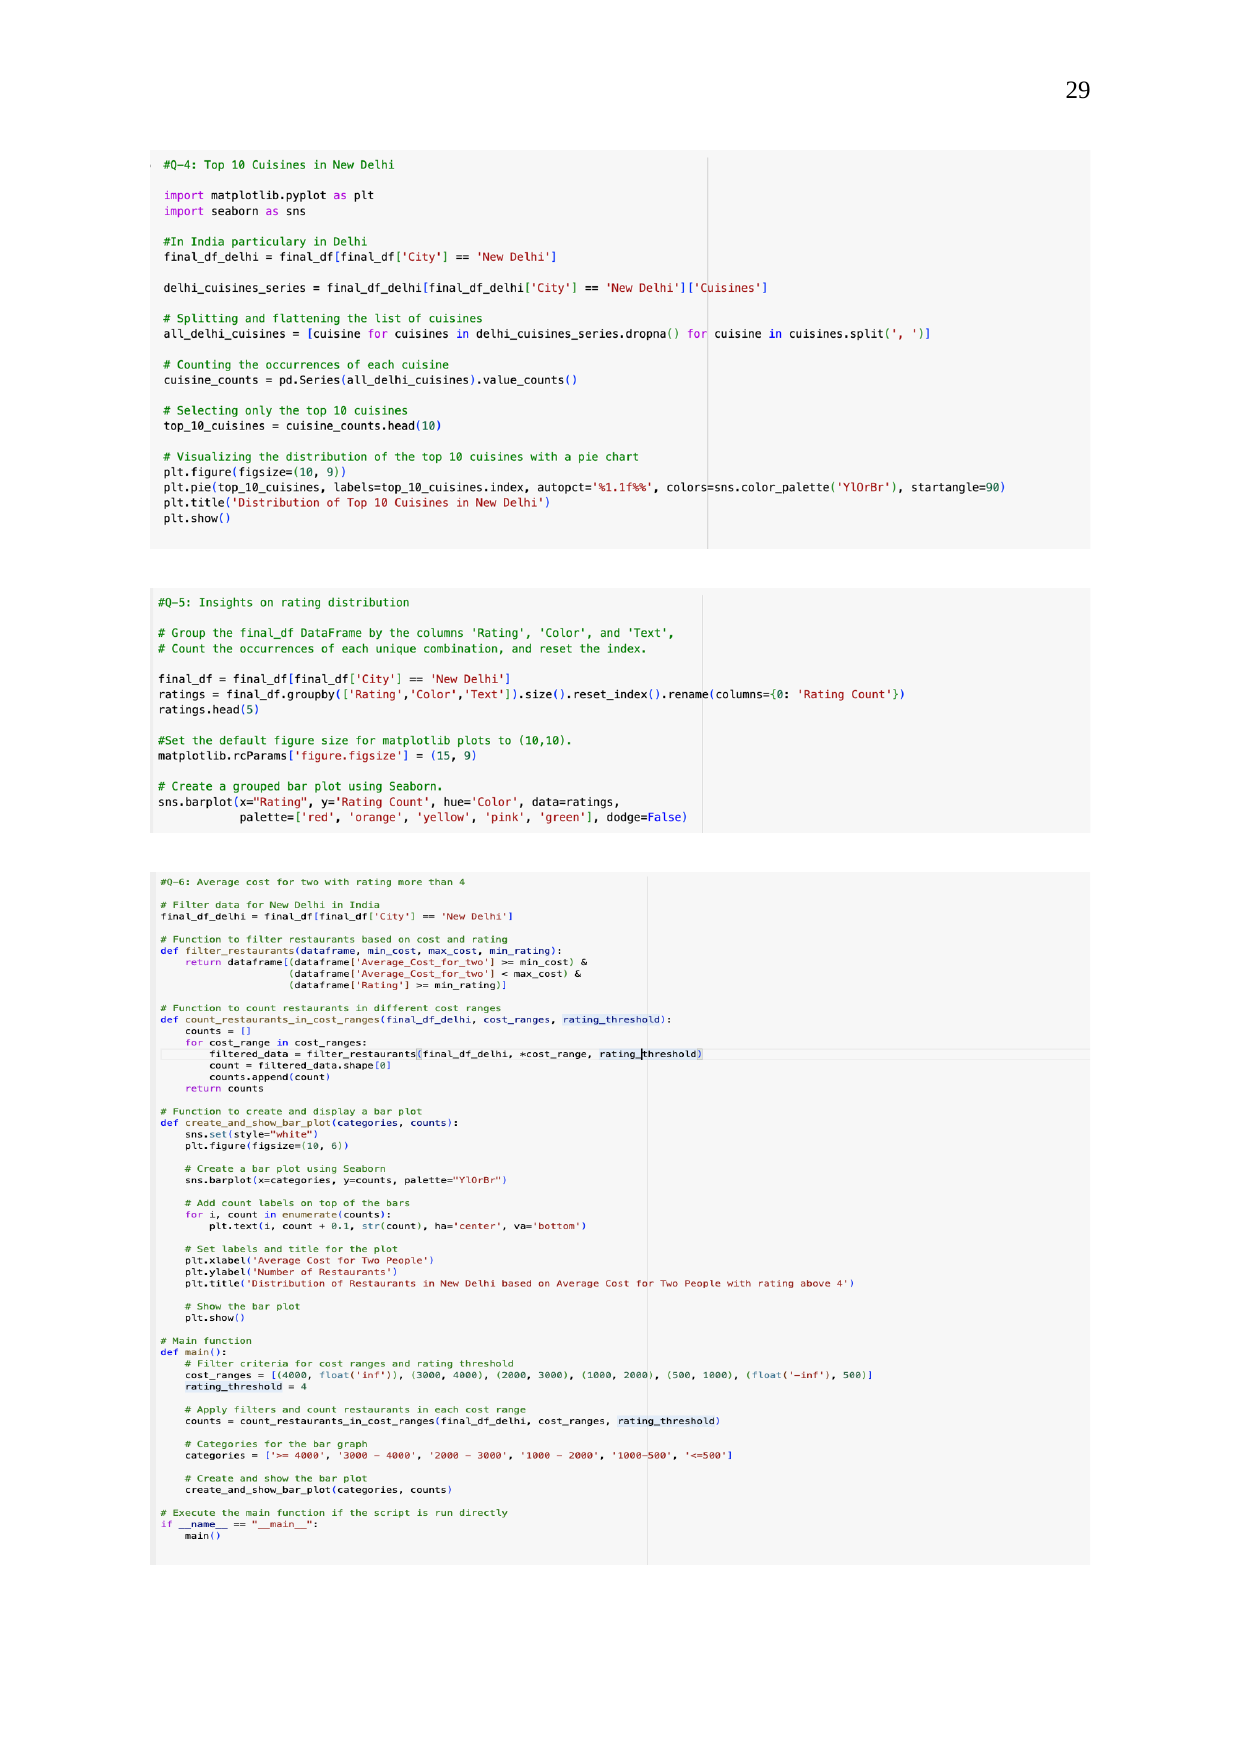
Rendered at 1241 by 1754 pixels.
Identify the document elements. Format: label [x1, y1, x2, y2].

picture [150, 588, 1091, 833]
picture [150, 872, 1091, 1565]
picture [150, 150, 1091, 549]
